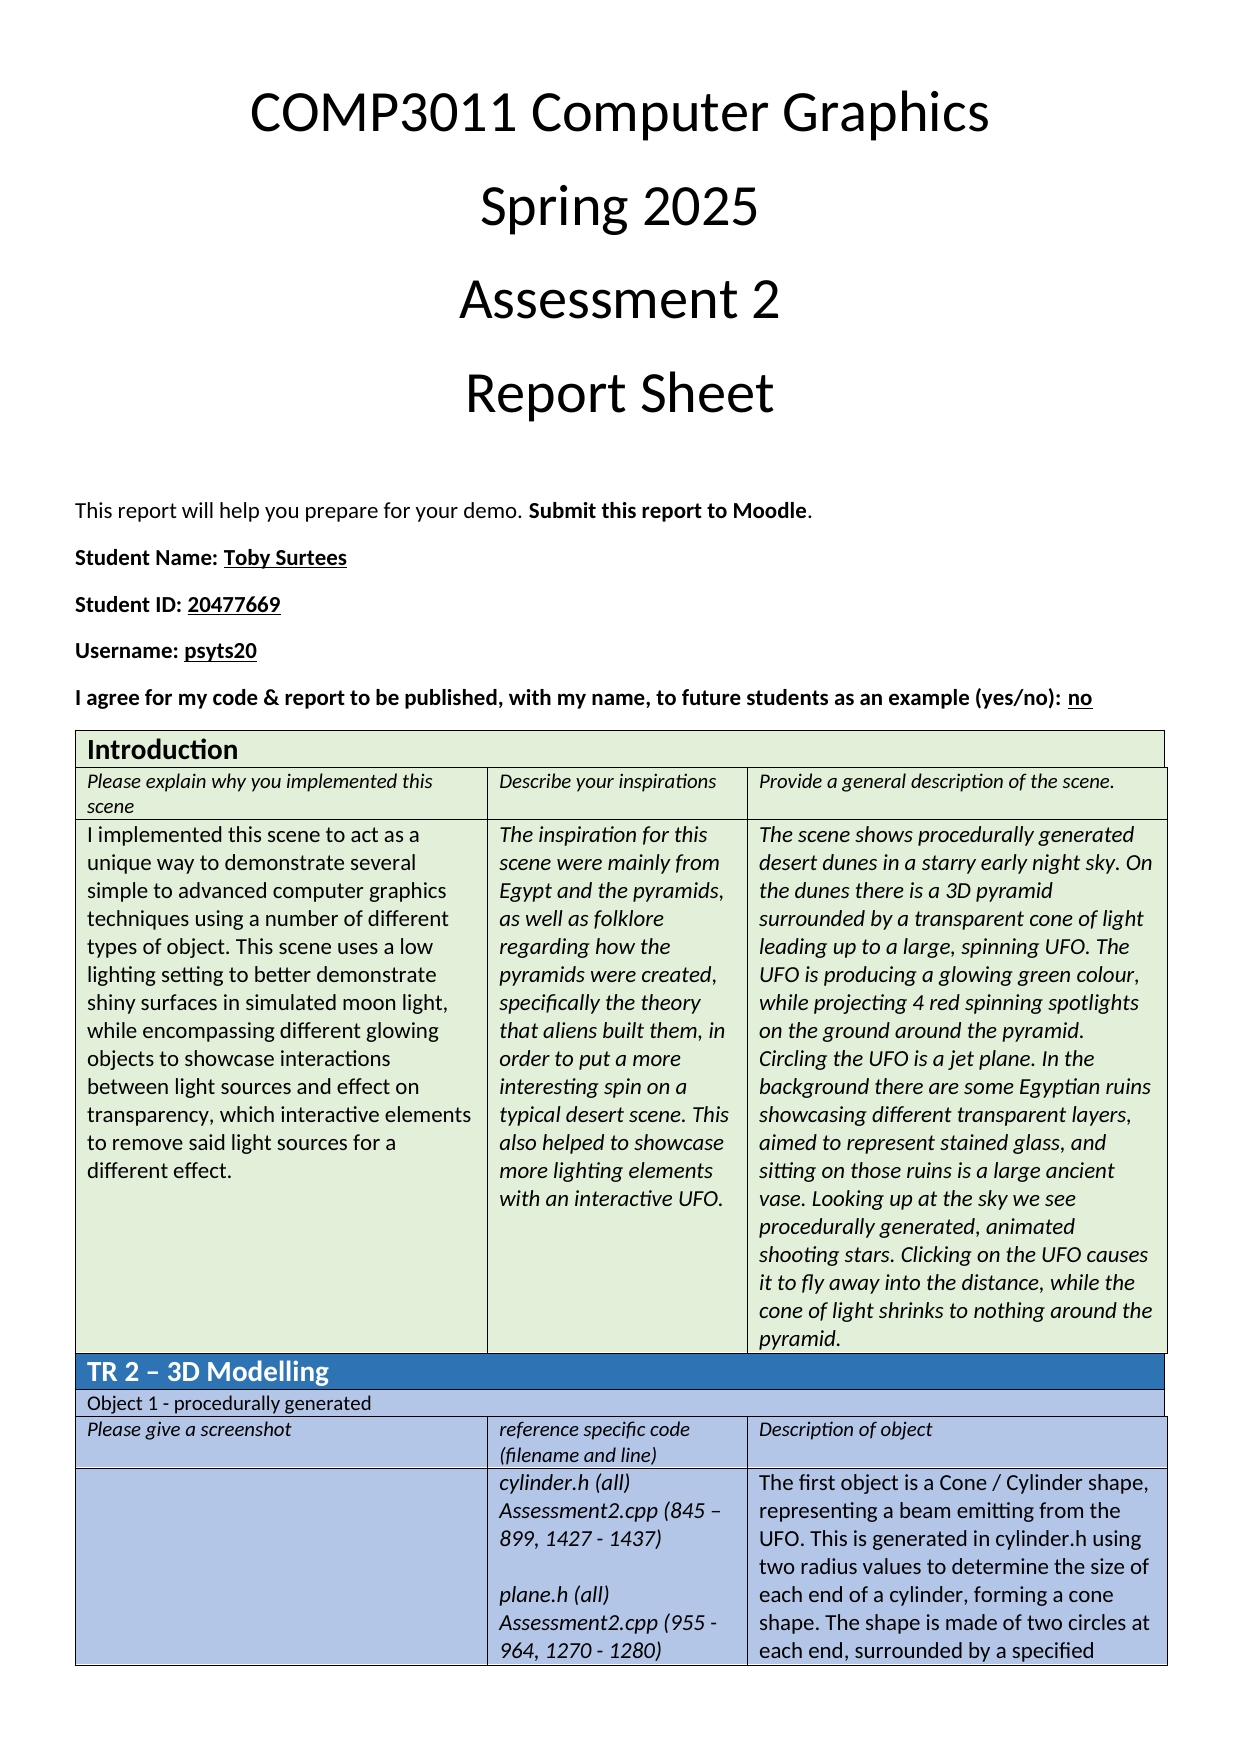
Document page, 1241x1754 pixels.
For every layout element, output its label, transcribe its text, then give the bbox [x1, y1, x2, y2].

text Username: psyts20 [75, 637, 1165, 665]
table_cell TR 2 – 3D Modelling [76, 1354, 1164, 1389]
table_cell Provide a general description of the scene. [748, 768, 1167, 819]
table_cell The inspiration for this scene were mainly from Egypt and the pyramids, as well as folklore regarding how the pyramids were created, specifically the theory that aliens built them, in order to put a more interesting spin on a typical desert scene. This also helped to showcase more lighting elements with an interactive UFO. [488, 820, 747, 1352]
table_cell Please give a screenshot [76, 1417, 487, 1467]
text Student Name: Toby Surtees [75, 543, 1165, 571]
table_cell Please explain why you implemented this scene [76, 768, 487, 819]
text This report will help you prepare for your demo. Submit this report to Moodle. [75, 496, 1165, 524]
table_cell The scene shows procedurally generated desert dunes in a starry early night sky. On the dunes there is a 3D pyramid surrounded by a transparent cone of light leading up to a large, spinning UFO. The UFO is producing a glowing green colour, while projecting 4 red spinning spotlights on the ground around the pyramid. Circling the UFO is a jet plane. In the background there are some Egyptian ruins showcasing different transparent layers, aimed to represent stained glass, and sitting on those ruins is a large ancient vase. Looking up at the sky we see procedurally generated, animated shooting stars. Clicking on the UFO causes it to fly away into the distance, while the cone of light shrinks to nothing around the pyramid. [748, 820, 1167, 1352]
table_cell reference specific code (filename and line) [488, 1417, 747, 1467]
table_cell [76, 1469, 487, 1664]
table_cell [748, 1469, 1167, 1664]
text Spring 2025 [75, 168, 1165, 240]
table_cell Description of object [748, 1417, 1167, 1467]
table_cell Object 1 - procedurally generated [76, 1390, 1164, 1416]
table_cell I implemented this scene to act as a unique way to demonstrate several simple to advanced computer graphics techniques using a number of different types of object. This scene uses a low lighting setting to better demonstrate shiny surfaces in simulated moon light, while encompassing different glowing objects to showcase interactions between light sources and effect on transparency, which interactive elements to remove said light sources for a different effect. [76, 820, 487, 1352]
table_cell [488, 1469, 747, 1664]
text Assessment 2 [75, 262, 1165, 333]
text COMP3011 Computer Graphics [75, 75, 1165, 146]
text Report Sheet [75, 356, 1165, 427]
table_cell Describe your inspirations [488, 768, 747, 819]
text I agree for my code & report to be published, with my name, to future students as an example (yes/no): no [75, 683, 1165, 712]
table_header Introduction [76, 731, 1164, 767]
text Student ID: 20477669 [75, 590, 1165, 618]
